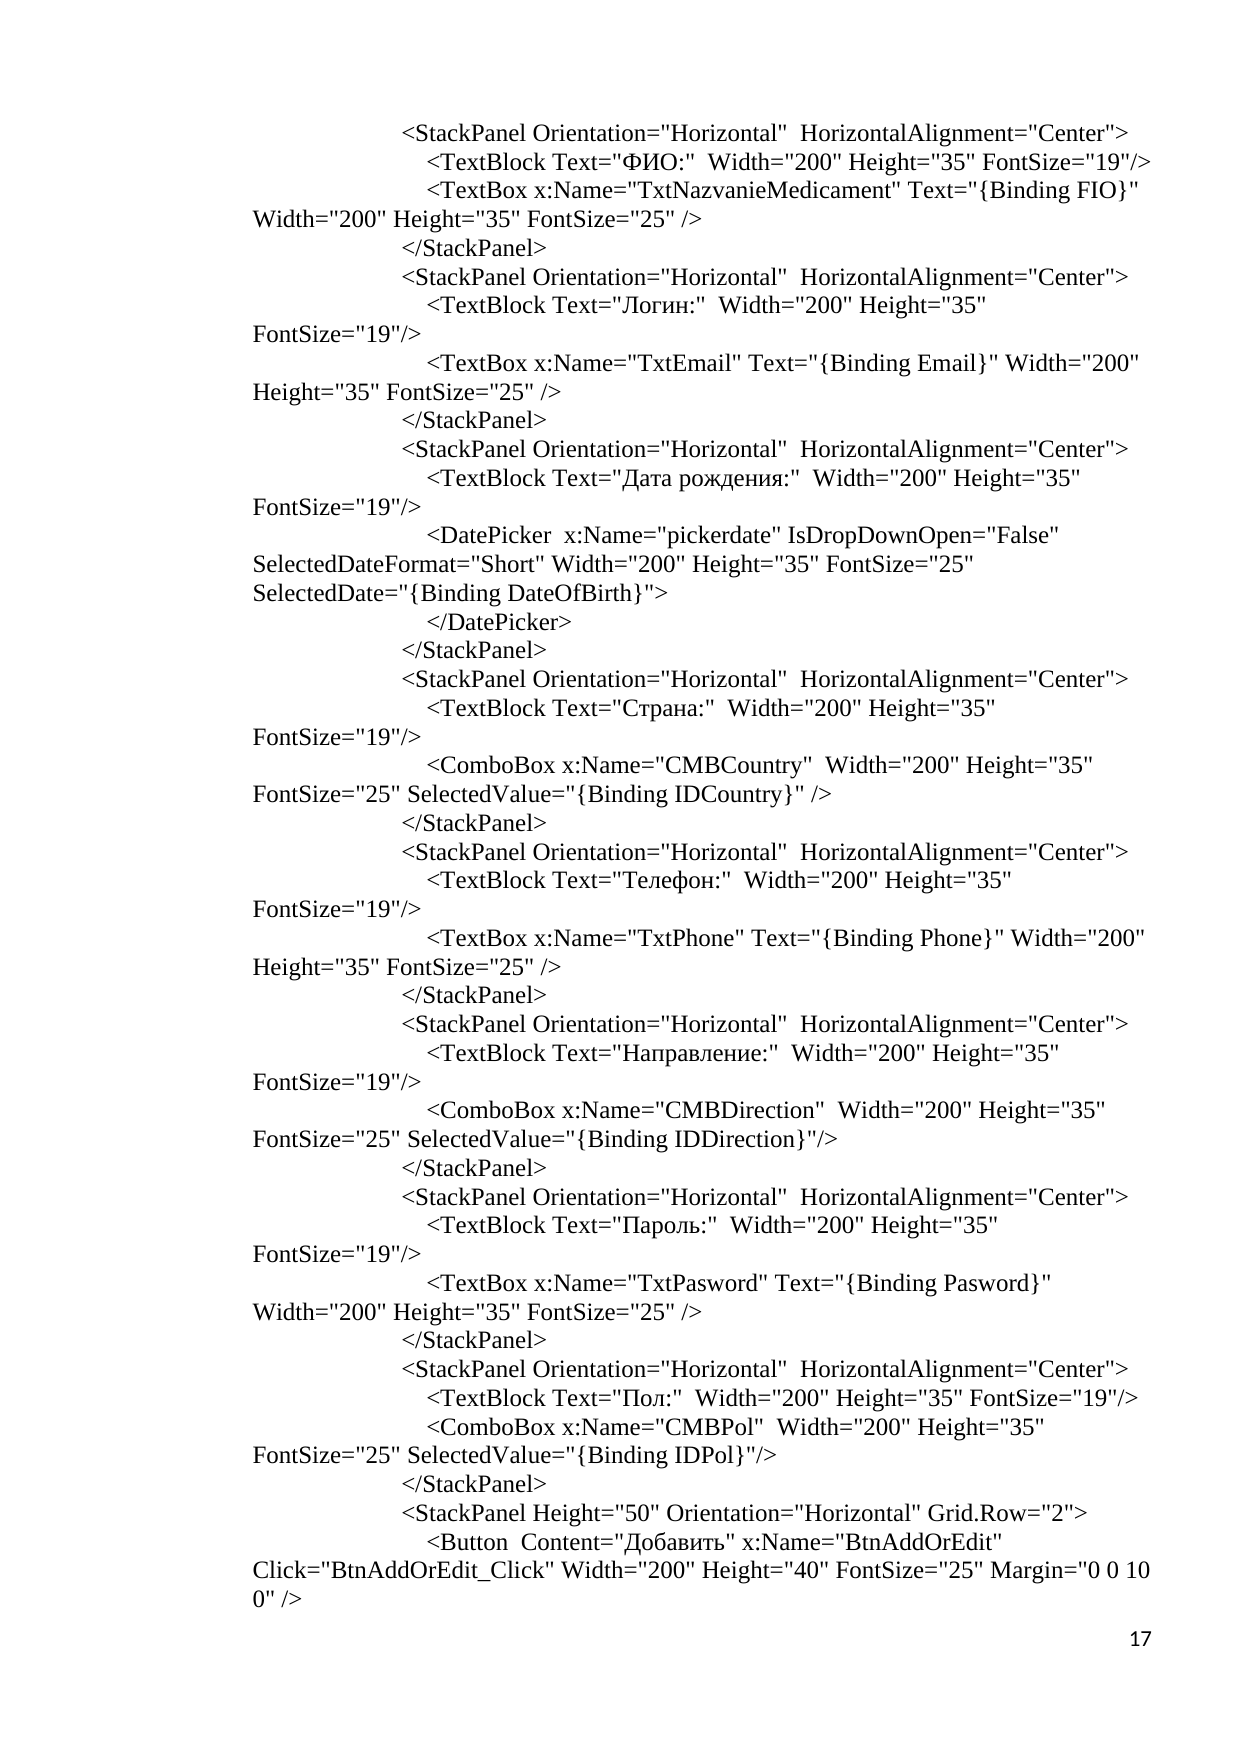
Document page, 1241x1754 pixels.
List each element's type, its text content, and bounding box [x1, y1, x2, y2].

list <ComboBox x:Name="CMBCountry" Width="200" Height="35" FontSize="25" SelectedValue="{Binding IDCountry}" /> [252, 751, 1152, 808]
list <TextBlock Text="Страна:" Width="200" Height="35" FontSize="19"/> [252, 693, 1152, 751]
list <ComboBox x:Name="CMBPol" Width="200" Height="35" FontSize="25" SelectedValue="{Binding IDPol}"/> [252, 1412, 1152, 1469]
list <StackPanel Orientation="Horizontal" HorizontalAlignment="Center"> [252, 1182, 1152, 1211]
list <StackPanel Orientation="Horizontal" HorizontalAlignment="Center"> [252, 118, 1152, 147]
list </StackPanel> [252, 233, 1152, 262]
list <TextBlock Text="Направление:" Width="200" Height="35" FontSize="19"/> [252, 1038, 1152, 1096]
list <StackPanel Orientation="Horizontal" HorizontalAlignment="Center"> [252, 664, 1152, 693]
list <TextBox x:Name="TxtPasword" Text="{Binding Pasword}" Width="200" Height="35" FontSize="25" /> [252, 1268, 1152, 1326]
list <TextBox x:Name="TxtPhone" Text="{Binding Phone}" Width="200" Height="35" FontSize="25" /> [252, 923, 1152, 981]
list </StackPanel> [252, 808, 1152, 837]
list <StackPanel Orientation="Horizontal" HorizontalAlignment="Center"> [252, 434, 1152, 463]
list <DatePicker x:Name="pickerdate" IsDropDownOpen="False" SelectedDateFormat="Short" Width="200" Height="35" FontSize="25" SelectedDate="{Binding DateOfBirth}"> [252, 521, 1152, 607]
list <TextBlock Text="Пол:" Width="200" Height="35" FontSize="19"/> [252, 1383, 1152, 1412]
list <TextBlock Text="Логин:" Width="200" Height="35" FontSize="19"/> [252, 291, 1152, 348]
list <TextBox x:Name="TxtEmail" Text="{Binding Email}" Width="200" Height="35" FontSize="25" /> [252, 348, 1152, 406]
list <StackPanel Orientation="Horizontal" HorizontalAlignment="Center"> [252, 837, 1152, 866]
list <StackPanel Orientation="Horizontal" HorizontalAlignment="Center"> [252, 262, 1152, 291]
list </StackPanel> [252, 406, 1152, 434]
list </StackPanel> [252, 636, 1152, 664]
list <TextBlock Text="Дата рождения:" Width="200" Height="35" FontSize="19"/> [252, 463, 1152, 521]
list </StackPanel> [252, 1469, 1152, 1498]
list <TextBlock Text="ФИО:" Width="200" Height="35" FontSize="19"/> [252, 147, 1152, 176]
list <StackPanel Orientation="Horizontal" HorizontalAlignment="Center"> [252, 1009, 1152, 1038]
list </StackPanel> [252, 1153, 1152, 1182]
list </DatePicker> [252, 607, 1152, 636]
list <StackPanel Orientation="Horizontal" HorizontalAlignment="Center"> [252, 1354, 1152, 1383]
list <ComboBox x:Name="CMBDirection" Width="200" Height="35" FontSize="25" SelectedValue="{Binding IDDirection}"/> [252, 1096, 1152, 1153]
list </StackPanel> [252, 1326, 1152, 1354]
list <TextBlock Text="Телефон:" Width="200" Height="35" FontSize="19"/> [252, 866, 1152, 923]
list <Button Content="Добавить" x:Name="BtnAddOrEdit" Click="BtnAddOrEdit_Click" Width="200" Height="40" FontSize="25" Margin="0 0 10 0" /> [252, 1527, 1152, 1613]
list </StackPanel> [252, 981, 1152, 1009]
list <TextBlock Text="Пароль:" Width="200" Height="35" FontSize="19"/> [252, 1211, 1152, 1268]
list <StackPanel Height="50" Orientation="Horizontal" Grid.Row="2"> [252, 1498, 1152, 1527]
list <TextBox x:Name="TxtNazvanieMedicament" Text="{Binding FIO}" Width="200" Height="35" FontSize="25" /> [252, 176, 1152, 233]
